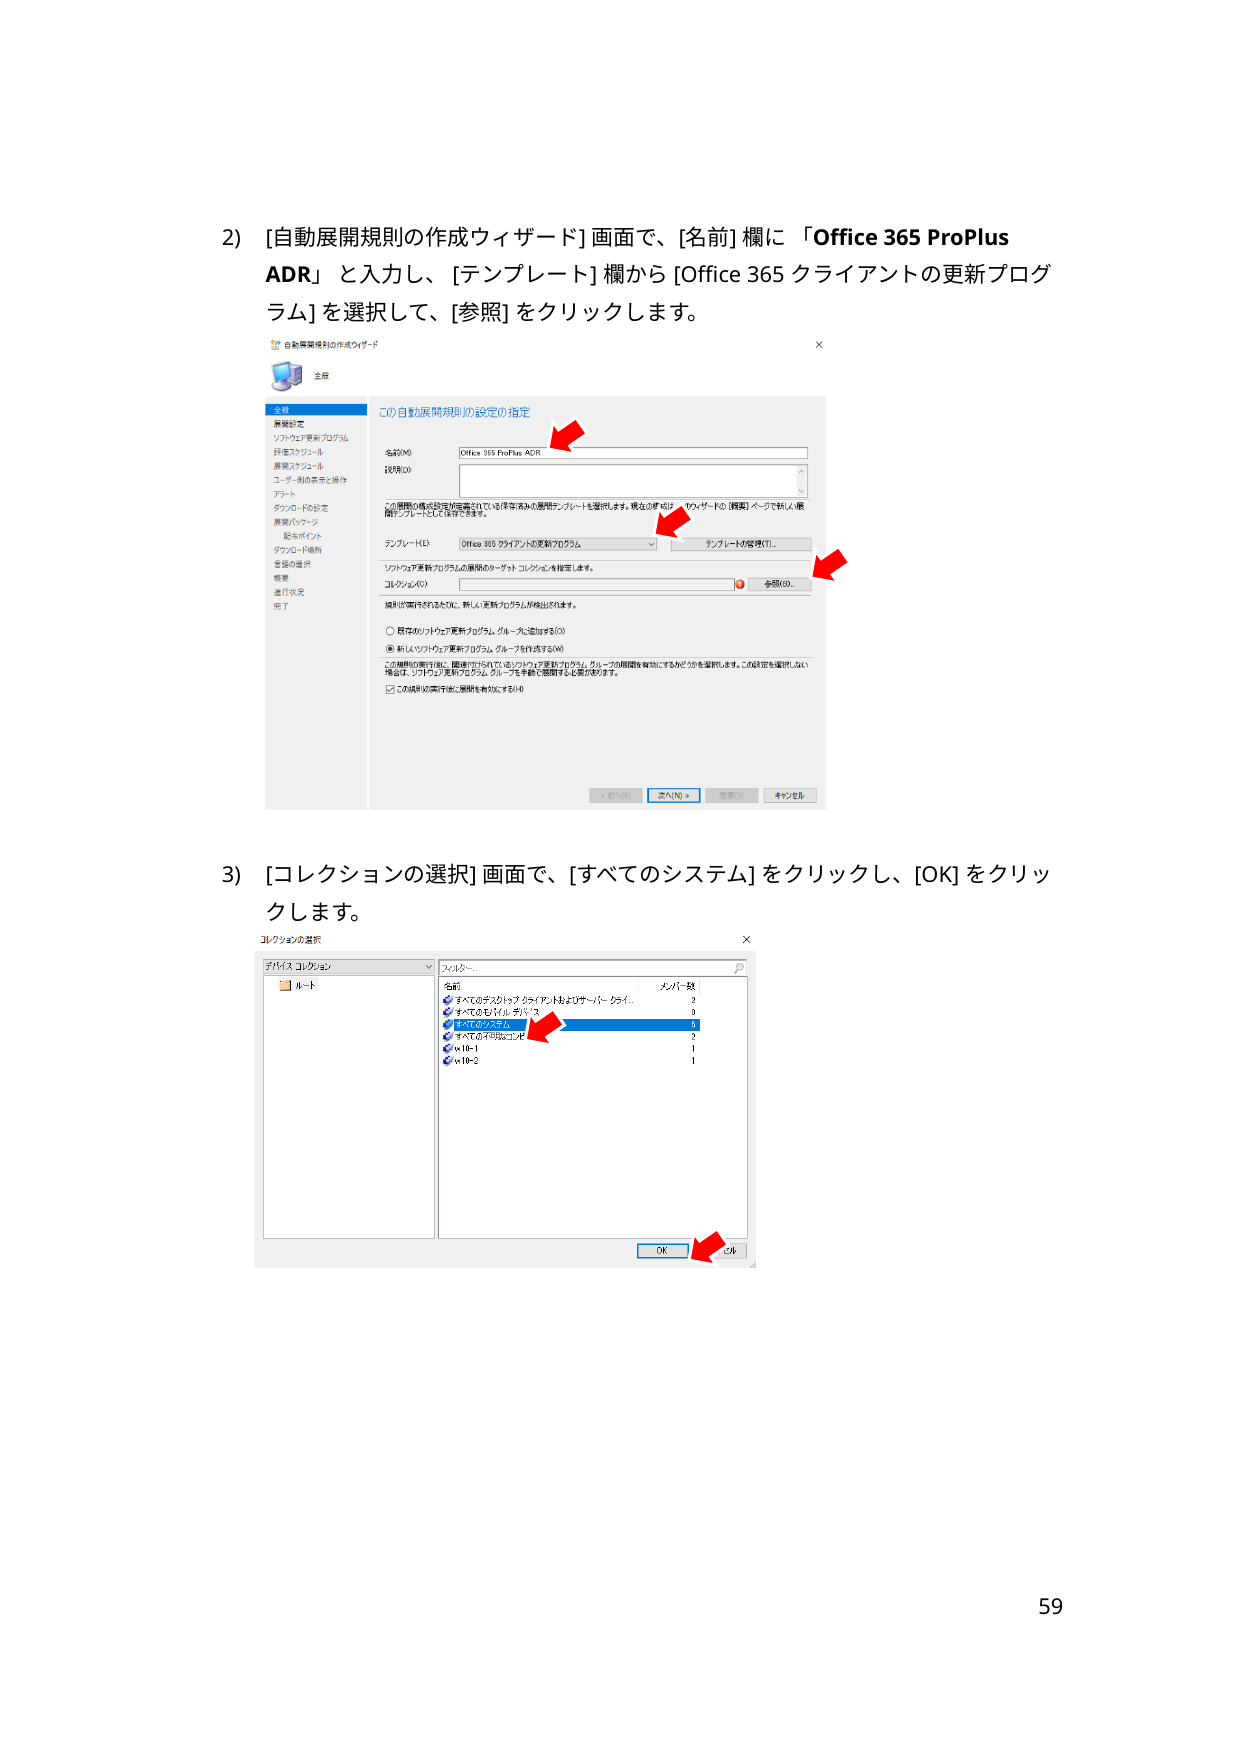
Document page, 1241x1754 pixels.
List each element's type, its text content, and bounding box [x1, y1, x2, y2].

picture [254, 929, 757, 1268]
list [自動展開規則の作成ウィザード] 画面で、[名前] 欄に 「Office 365 ProPlus ADR」 と入力し、 [テンプレート] 欄から [Office 365 クライアントの更新プログラム] を選択して、[参照] をクリックします。 [222, 217, 1063, 329]
list [コレクションの選択] 画面で、[すべてのシステム] をクリックし、[OK] をクリックします。 [222, 854, 1063, 929]
picture [265, 336, 827, 810]
